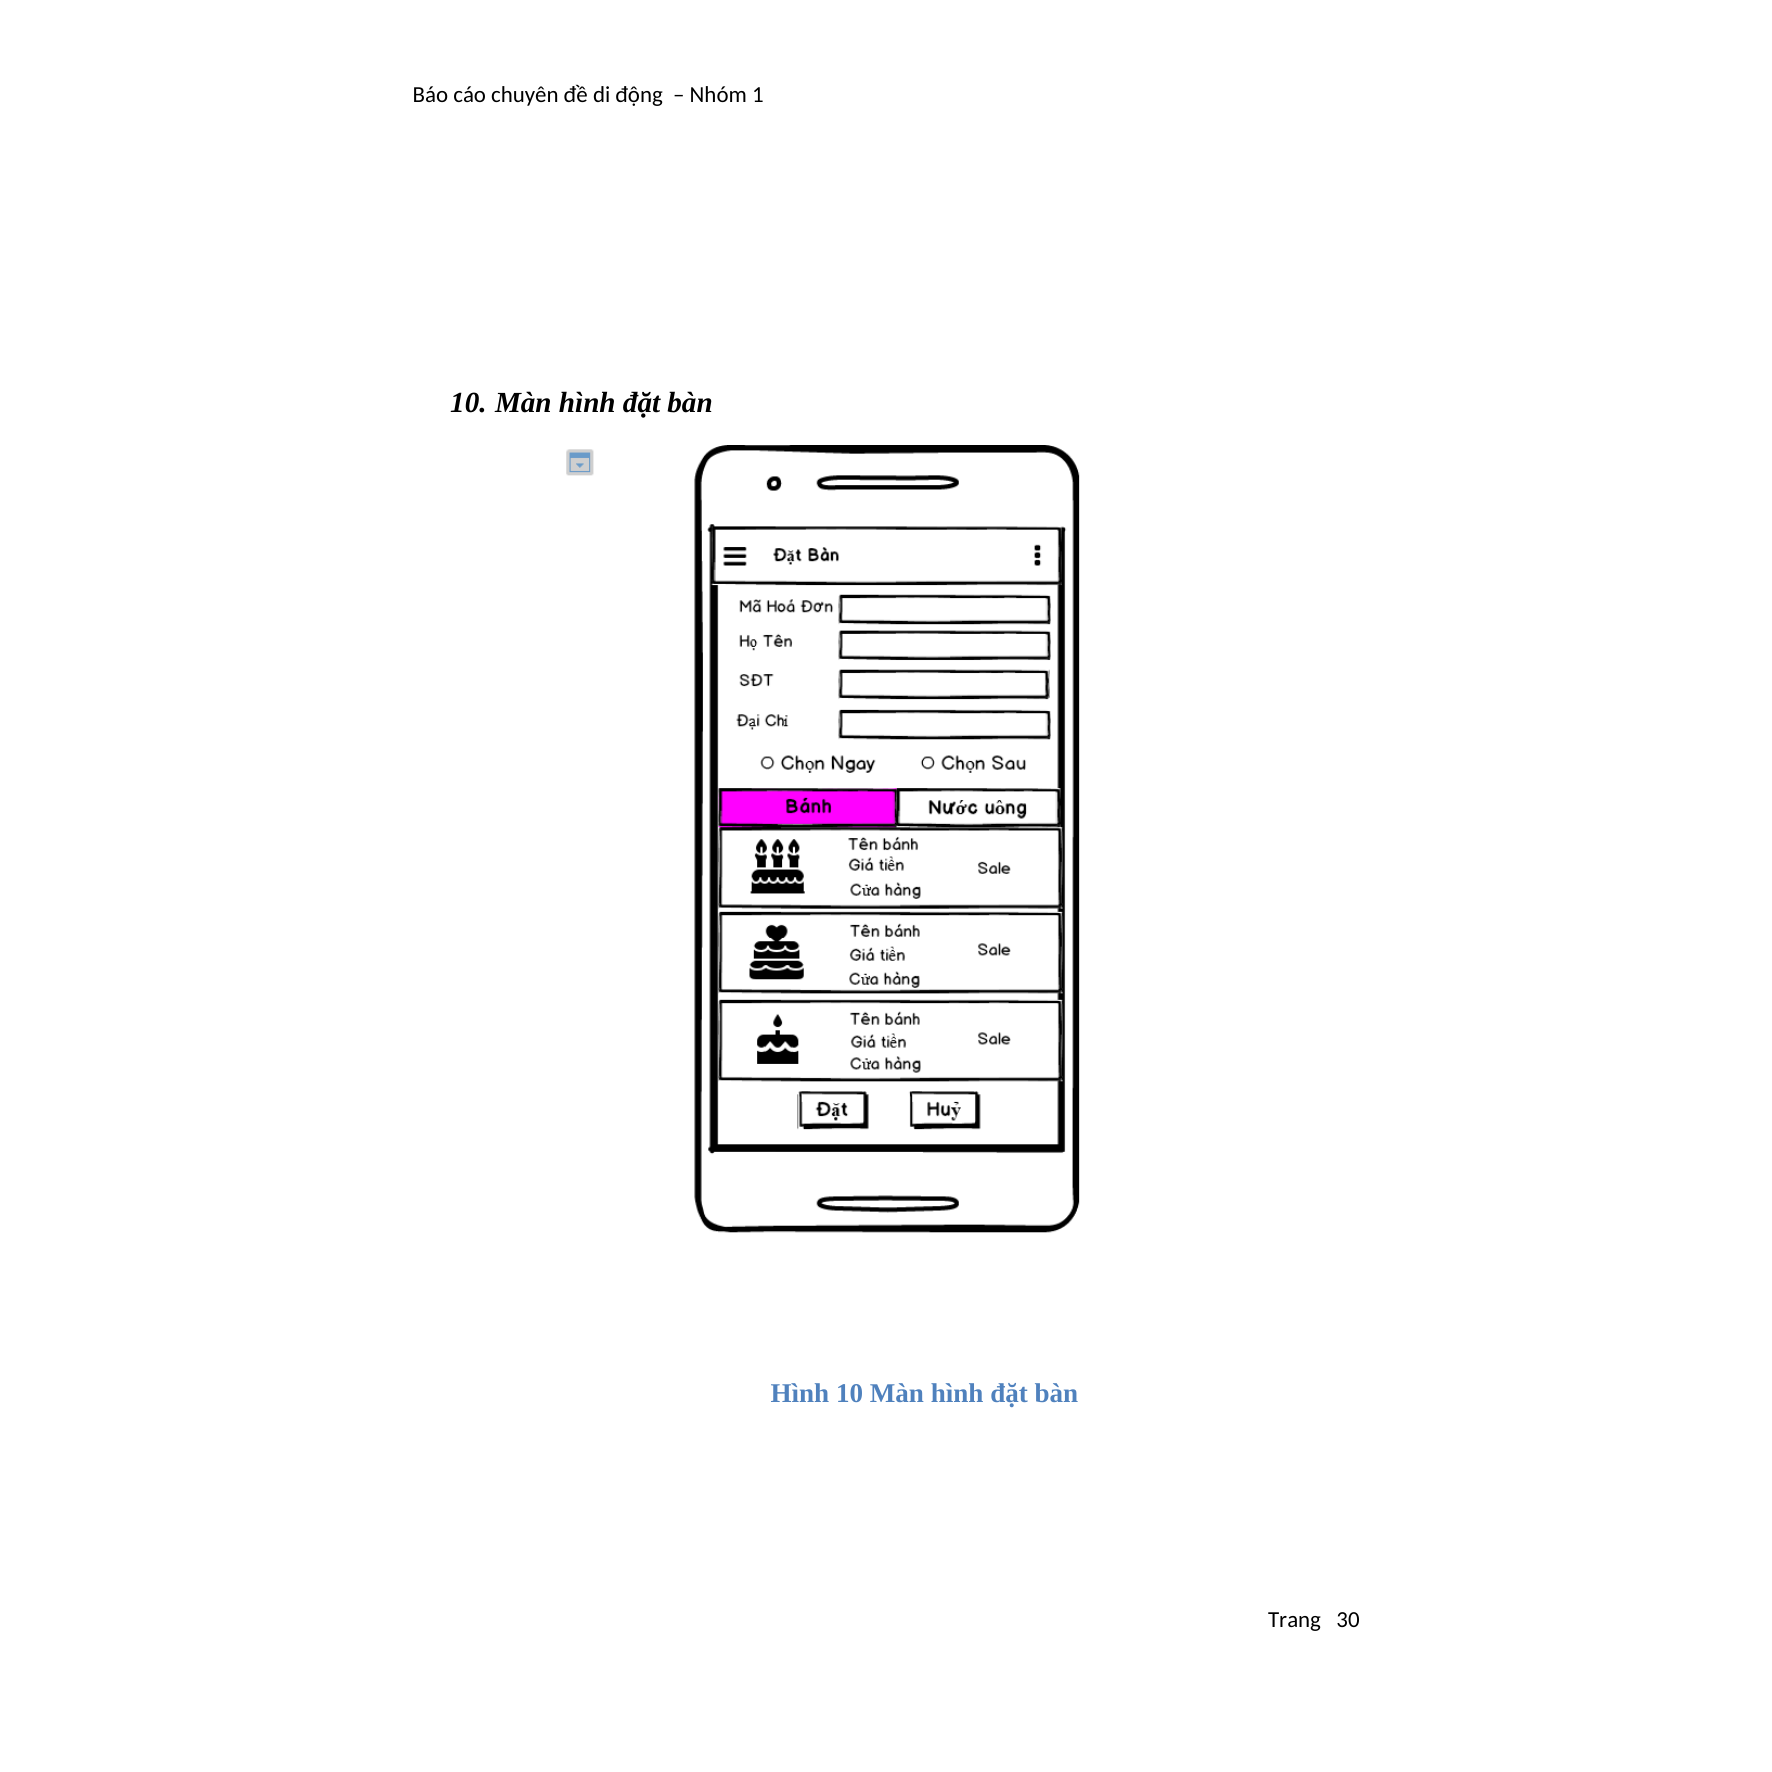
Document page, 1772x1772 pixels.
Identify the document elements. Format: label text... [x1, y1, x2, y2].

picture [562, 445, 1245, 1279]
text Hình 10 Màn hình đặt bàn [487, 1377, 1361, 1408]
subtitle Màn hình đặt bàn [450, 385, 1361, 418]
